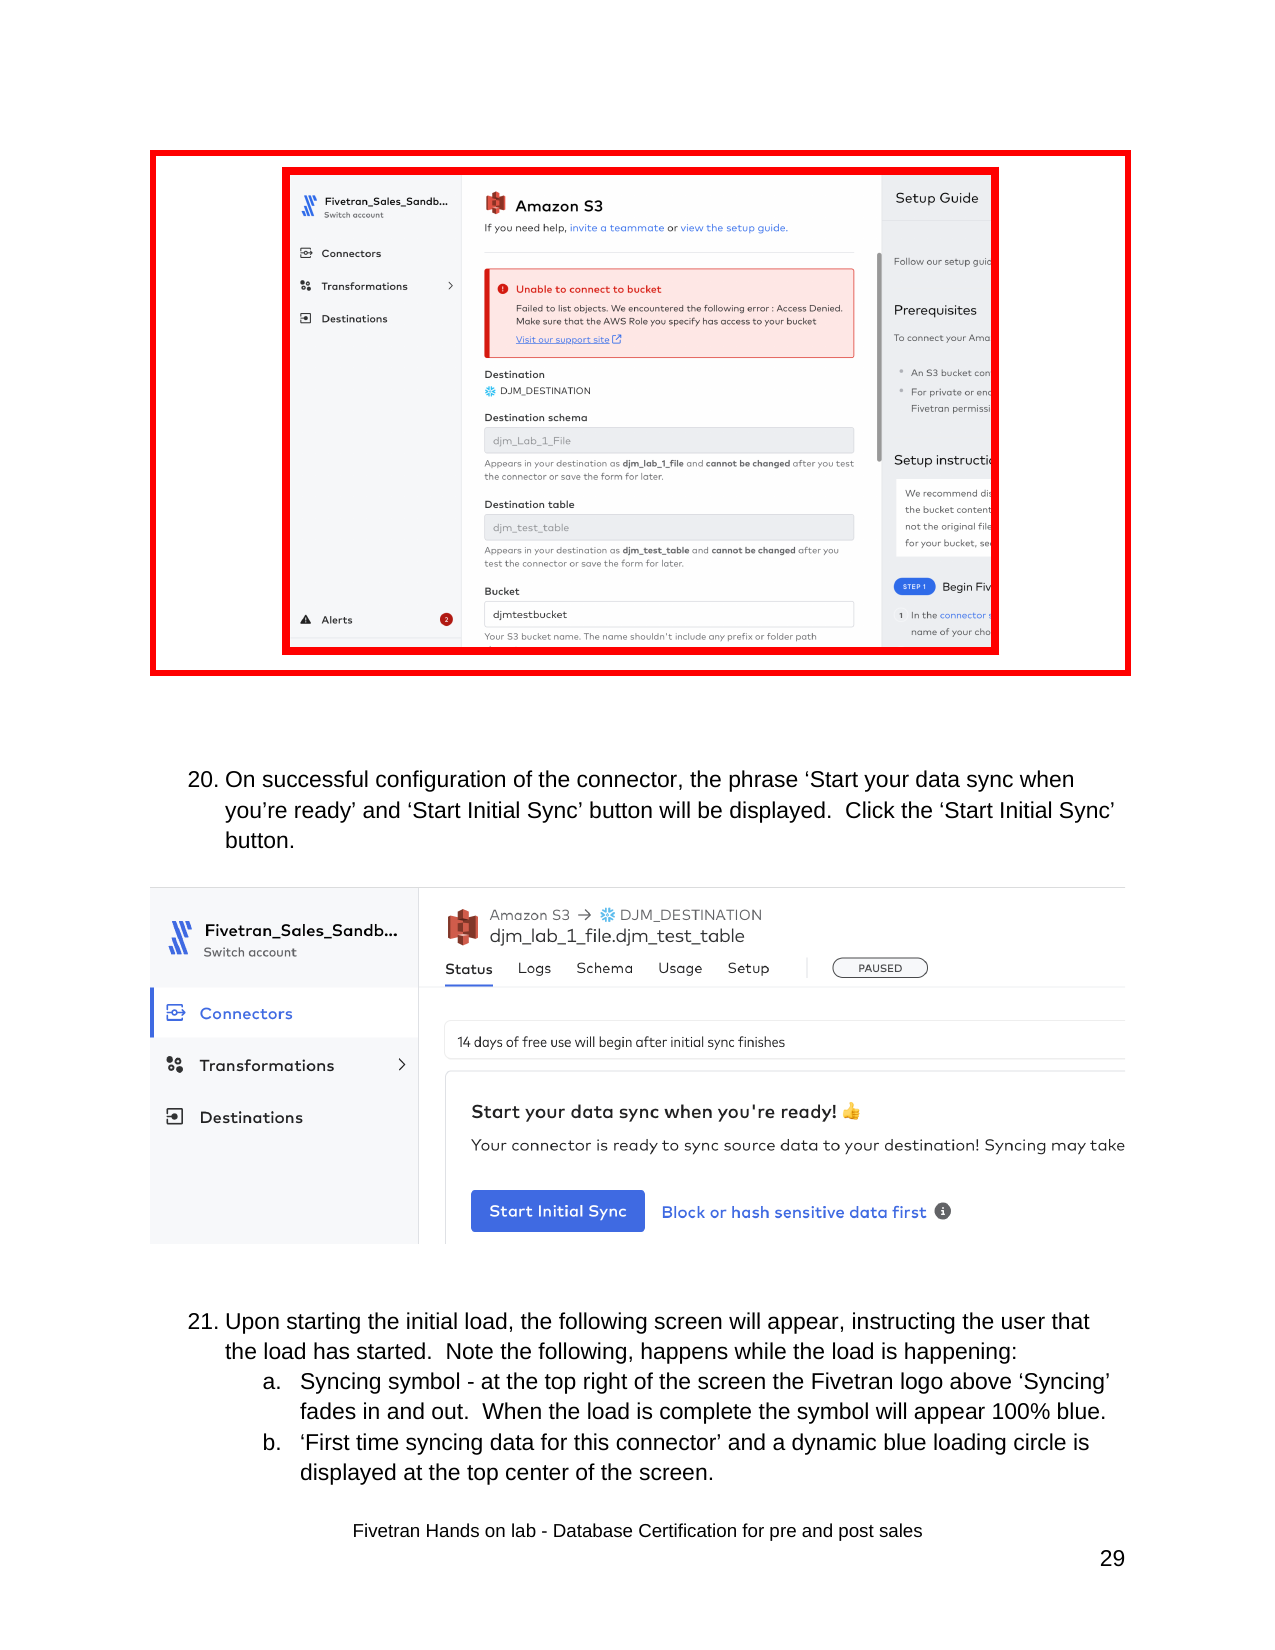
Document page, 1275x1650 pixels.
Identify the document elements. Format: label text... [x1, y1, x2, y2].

picture [150, 887, 1125, 1244]
list ‘First time syncing data for this connector’ and a dynamic blue loading circle is displayed at the top center of the screen. [262, 1428, 1125, 1485]
picture [290, 175, 991, 647]
list Upon starting the initial load, the following screen will appear, instructing the user that the load has started. Note the following, happens while the load is happening: [187, 1308, 1125, 1364]
list Syncing symbol - at the top right of the screen the Fivetran logo above ‘Syncing’ fades in and out. When the load is complete the symbol will appear 100% blue. [262, 1368, 1125, 1425]
list On successful configuration of the connector, the phrase ‘Start your data sync when you’re ready’ and ‘Start Initial Sync’ button will be displayed. Click the ‘Start Initial Sync’ button. [187, 766, 1125, 853]
table_cell [156, 156, 1125, 669]
